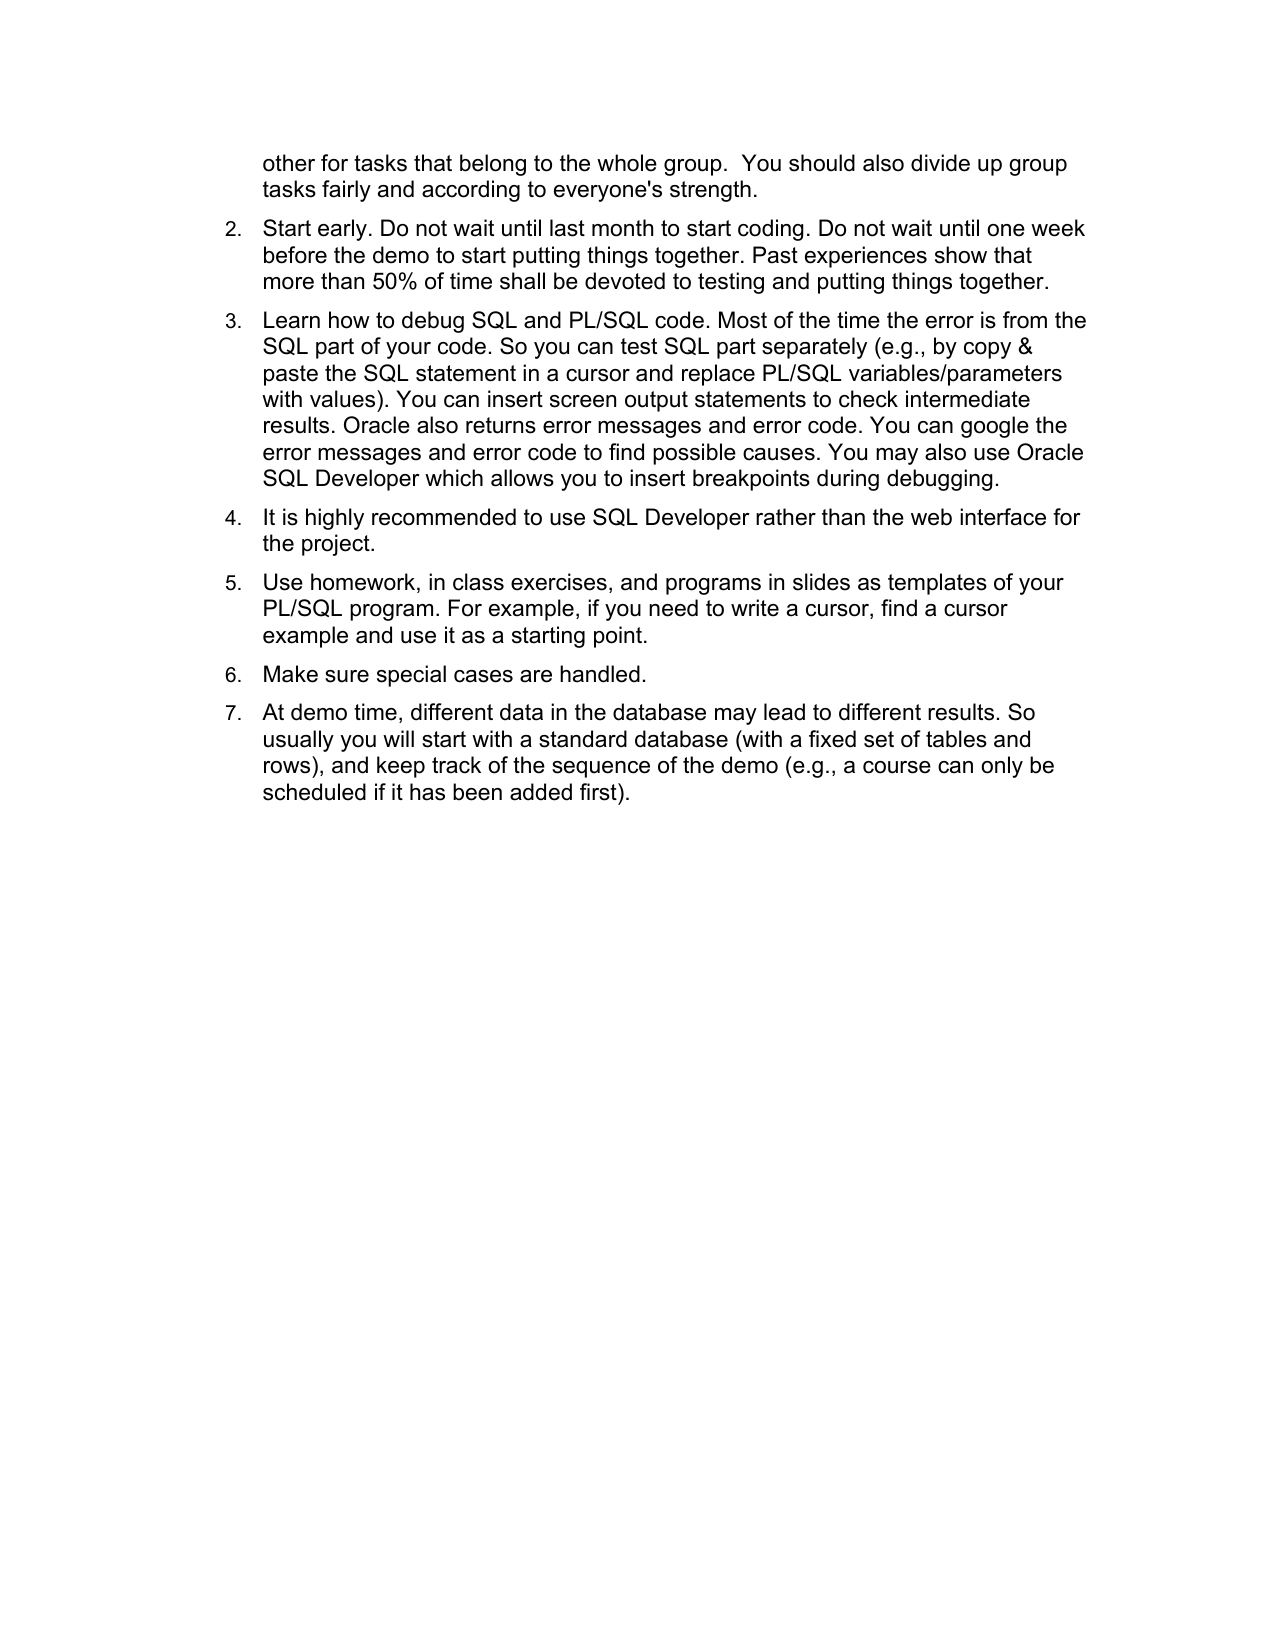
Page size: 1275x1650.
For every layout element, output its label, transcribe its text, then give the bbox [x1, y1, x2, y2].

list Start early. Do not wait until last month to start coding. Do not wait until one week before the demo to start putting things together. Past experiences show that more than 50% of time shall be devoted to testing and putting things together. [225, 215, 1087, 294]
list Use homework, in class exercises, and programs in slides as templates of your PL/SQL program. For example, if you need to write a cursor, find a cursor example and use it as a starting point. [225, 569, 1087, 648]
list Make sure special cases are handled. [225, 661, 1087, 687]
list Learn how to debug SQL and PL/SQL code. Most of the time the error is from the SQL part of your code. So you can test SQL part separately (e.g., by copy & paste the SQL statement in a cursor and replace PL/SQL variables/parameters with values). You can insert screen output statements to check intermediate results. Oracle also returns error messages and error code. You can google the error messages and error code to find possible causes. You may also use Oracle SQL Developer which allows you to insert breakpoints during debugging. [225, 307, 1087, 491]
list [225, 150, 1087, 203]
list It is highly recommended to use SQL Developer rather than the web interface for the project. [225, 504, 1087, 556]
list At demo time, different data in the database may lead to different results. So usually you will start with a standard database (with a fixed set of tables and rows), and keep track of the sequence of the demo (e.g., a course can only be scheduled if it has been added first). [225, 699, 1087, 805]
